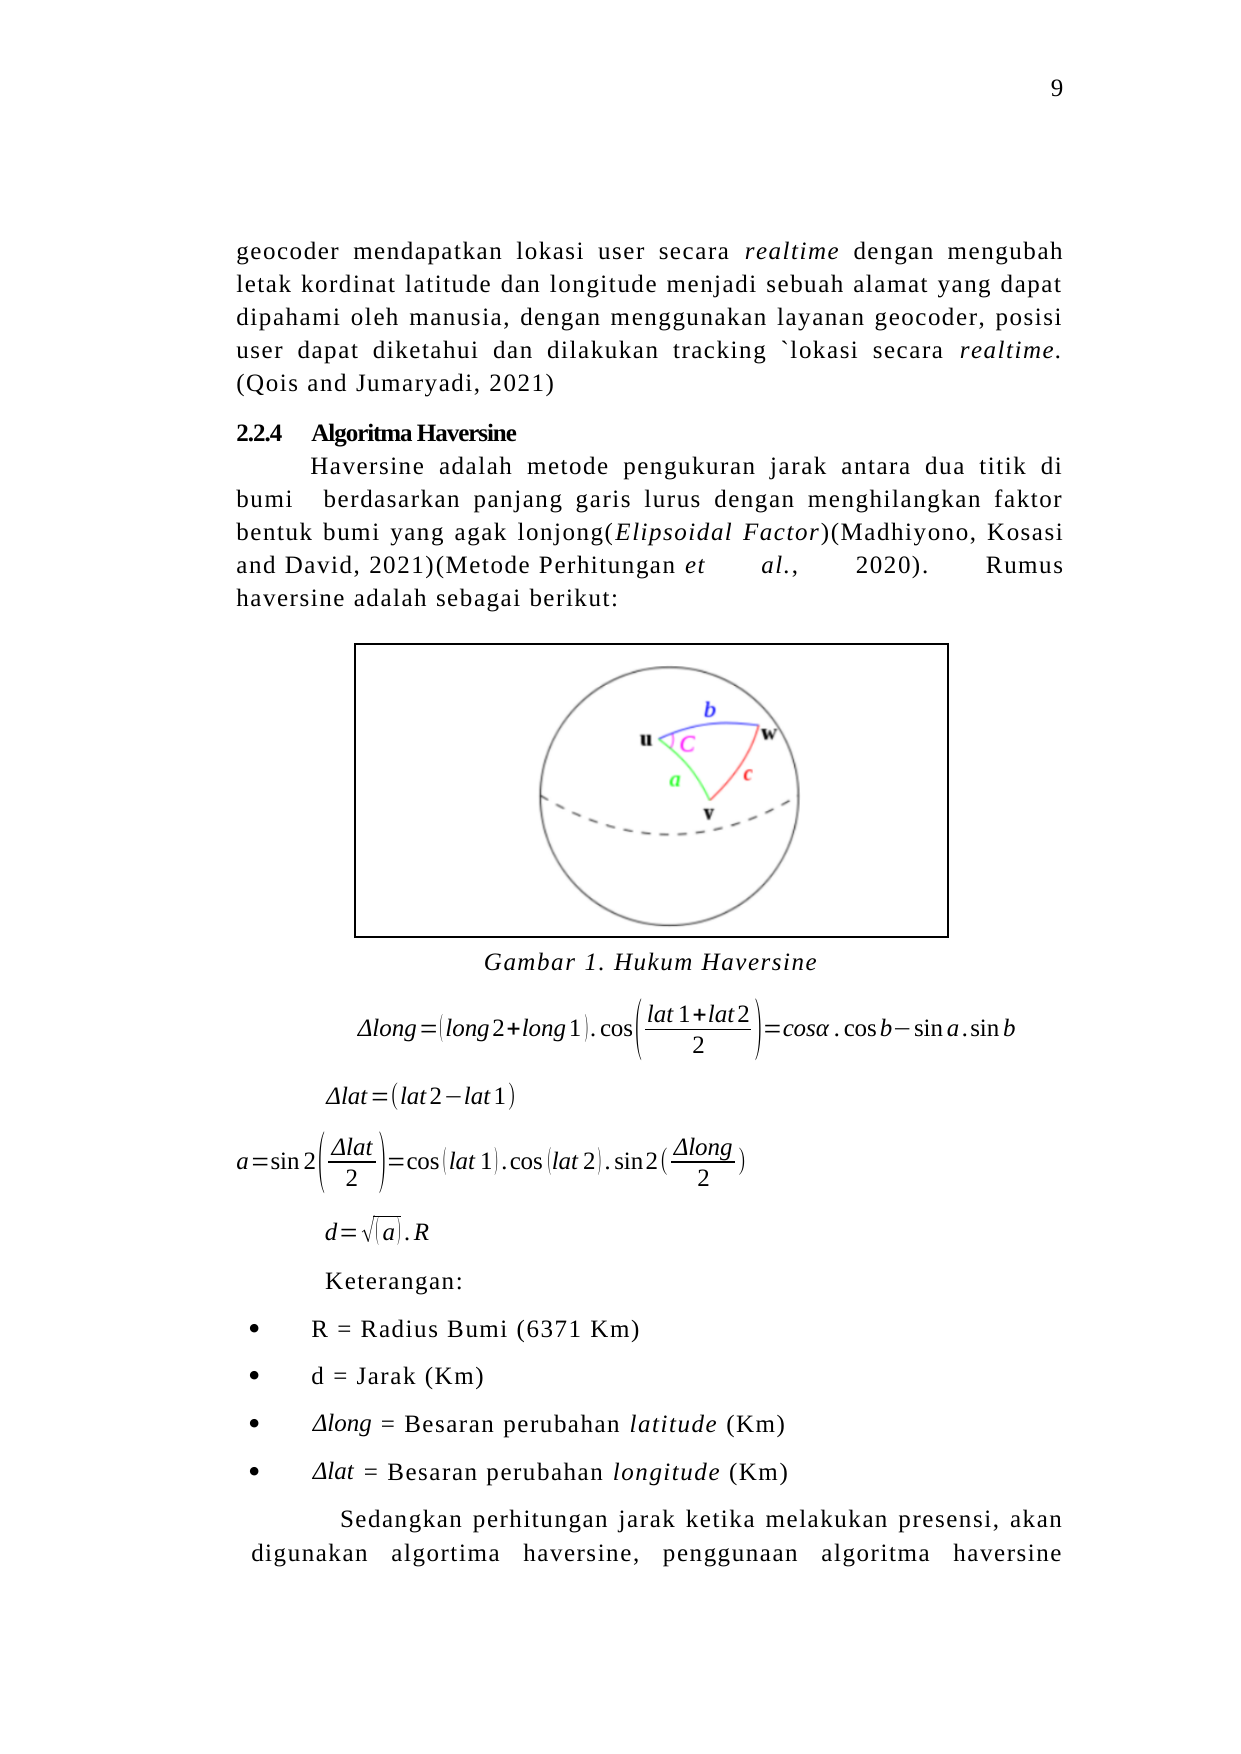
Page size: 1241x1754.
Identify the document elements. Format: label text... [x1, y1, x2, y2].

subtitle d = Jarak (Km) [236, 1361, 1063, 1390]
picture [356, 645, 947, 936]
title Algoritma Haversine [236, 418, 1063, 447]
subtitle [236, 236, 1063, 397]
subtitle Keterangan: [325, 1266, 1063, 1295]
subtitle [251, 1504, 1063, 1566]
subtitle R = Radius Bumi (6371 Km) [236, 1314, 1063, 1342]
subtitle = Besaran perubahan longitude (Km) [236, 1457, 1063, 1486]
subtitle Haversine adalah metode pengukuran jarak antara dua titik di bumi berdasarkan panjang garis lurus dengan menghilangkan faktor bentuk bumi yang agak lonjong(Elipsoidal Factor)(Madhiyono, Kosasi and David, 2021)(Metode Perhitungan et al., 2020). Rumus haversine adalah sebagai berikut: [236, 451, 1063, 612]
subtitle = Besaran perubahan latitude (Km) [236, 1409, 1063, 1438]
